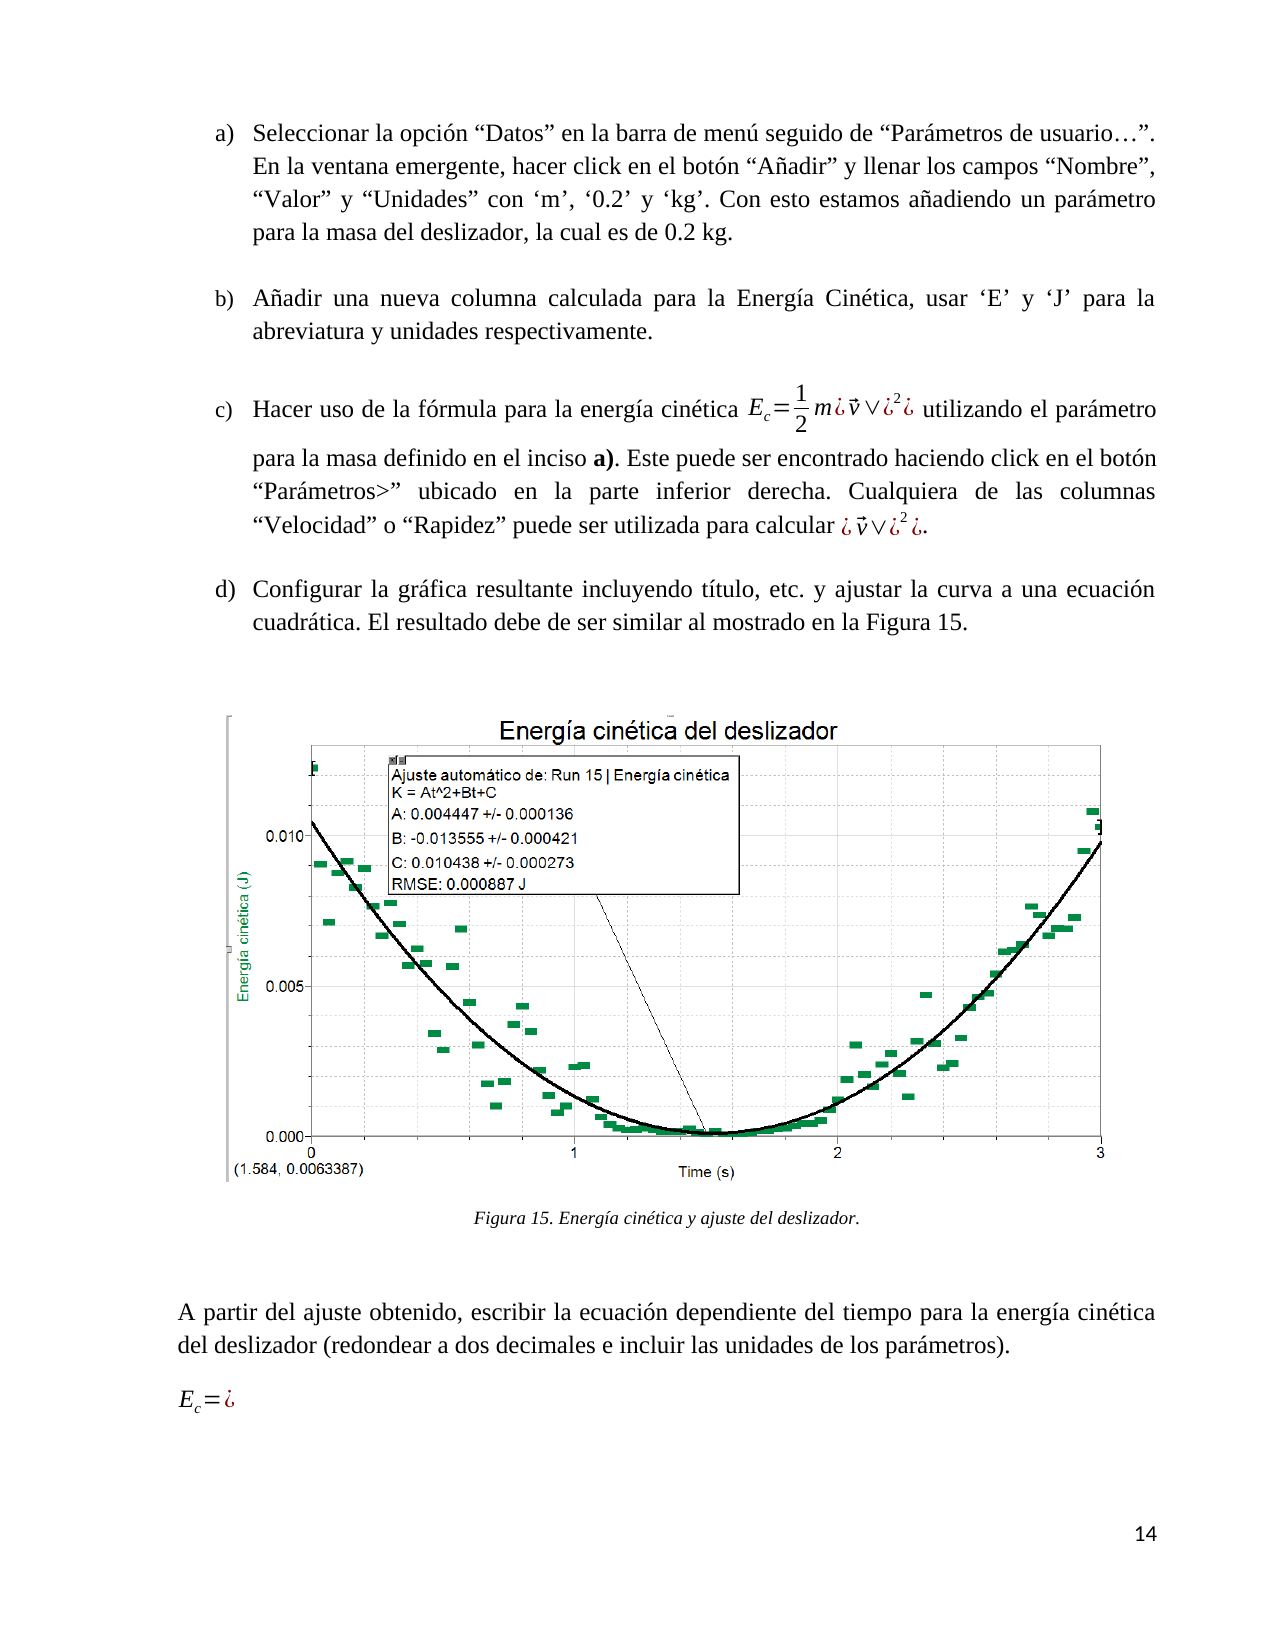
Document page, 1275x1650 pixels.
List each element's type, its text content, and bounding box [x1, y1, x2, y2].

list Hacer uso de la fórmula para la energía cinética utilizando el parámetro para la masa definido en el inciso a). Este puede ser encontrado haciendo click en el botón “Parámetros>” ubicado en la parte inferior derecha. Cualquiera de las columnas “Velocidad” o “Rapidez” puede ser utilizada para calcular . [215, 379, 1157, 540]
picture [226, 715, 1109, 1182]
list Configurar la gráfica resultante incluyendo título, etc. y ajustar la curva a una ecuación cuadrática. El resultado debe de ser similar al mostrado en la Figura 15. [215, 574, 1157, 636]
list A partir del ajuste obtenido, escribir la ecuación dependiente del tiempo para la energía cinética del deslizador (redondear a dos decimales e incluir las unidades de los parámetros). [177, 1297, 1157, 1359]
list Seleccionar la opción “Datos” en la barra de menú seguido de “Parámetros de usuario…”. En la ventana emergente, hacer click en el botón “Añadir” y llenar los campos “Nombre”, “Valor” y “Unidades” con ‘m’, ‘0.2’ y ‘kg’. Con esto estamos añadiendo un parámetro para la masa del deslizador, la cual es de 0.2 kg. [215, 118, 1157, 246]
list Añadir una nueva columna calculada para la Energía Cinética, usar ‘E’ y ‘J’ para la abreviatura y unidades respectivamente. [215, 283, 1157, 345]
text Figura 15. Energía cinética y ajuste del deslizador. [177, 1207, 1157, 1228]
